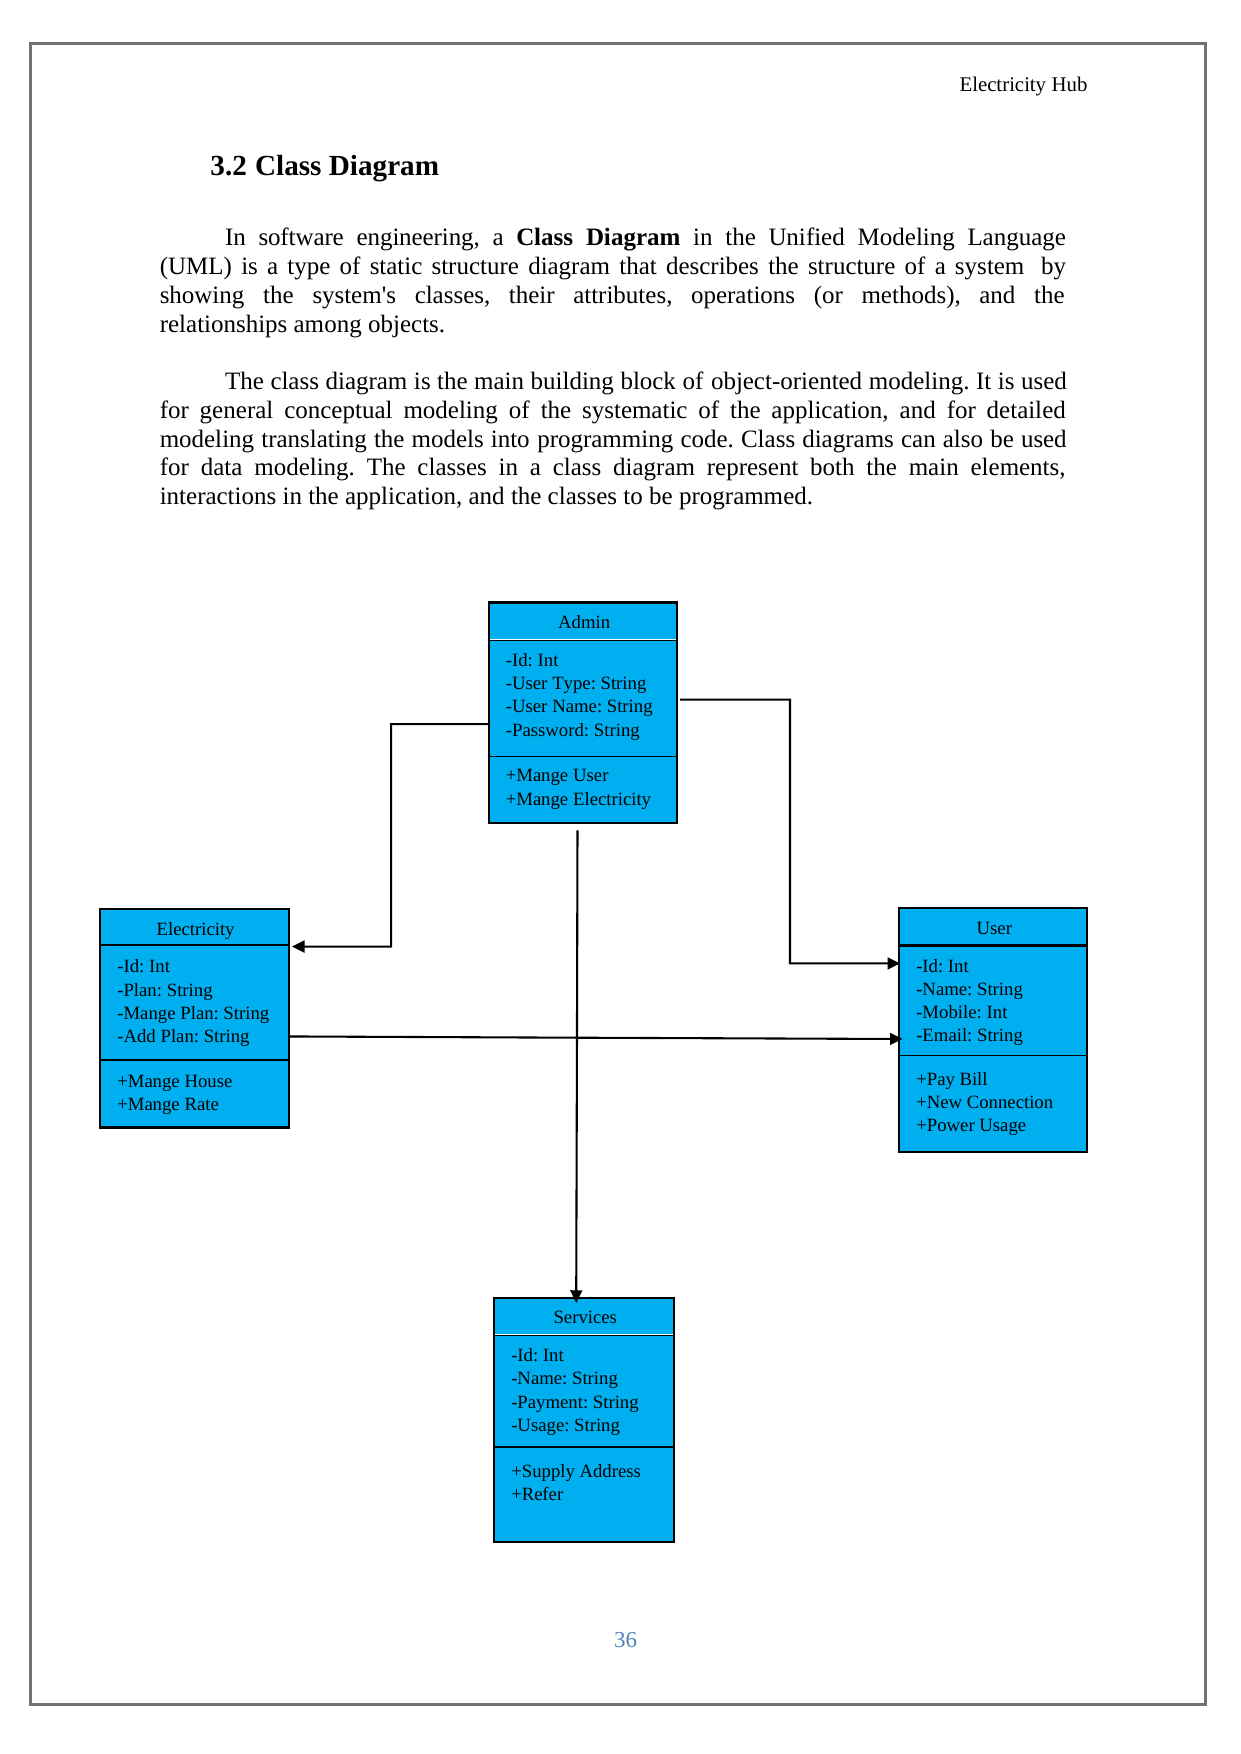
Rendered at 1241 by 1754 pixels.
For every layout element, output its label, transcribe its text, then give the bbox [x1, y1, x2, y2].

text The class diagram is the main building block of object-oriented modeling. It is used for general conceptual modeling of the systematic of the application, and for detailed modeling translating the models into programming code. Class diagrams can also be used for data modeling. The classes in a class diagram represent both the main elements, interactions in the application, and the classes to be programmed. [159, 366, 1067, 510]
table_header Services [495, 1299, 673, 1334]
table_header Admin [490, 604, 676, 639]
text Electricity Hub [44, 72, 1087, 96]
table_cell -Id: Int -Name: String -Payment: String -Usage: String [495, 1336, 673, 1446]
list Class Diagram [210, 148, 1204, 182]
table_cell +Mange User +Mange Electricity [490, 757, 676, 822]
text In software engineering, a Class Diagram in the Unified Modeling Language (UML) is a type of static structure diagram that describes the structure of a system by showing the system's classes, their attributes, operations (or methods), and the relationships among objects. [159, 222, 1066, 337]
table_cell +Supply Address +Refer [495, 1448, 673, 1541]
table_cell -Id: Int -User Type: String -User Name: String -Password: String [490, 641, 676, 756]
